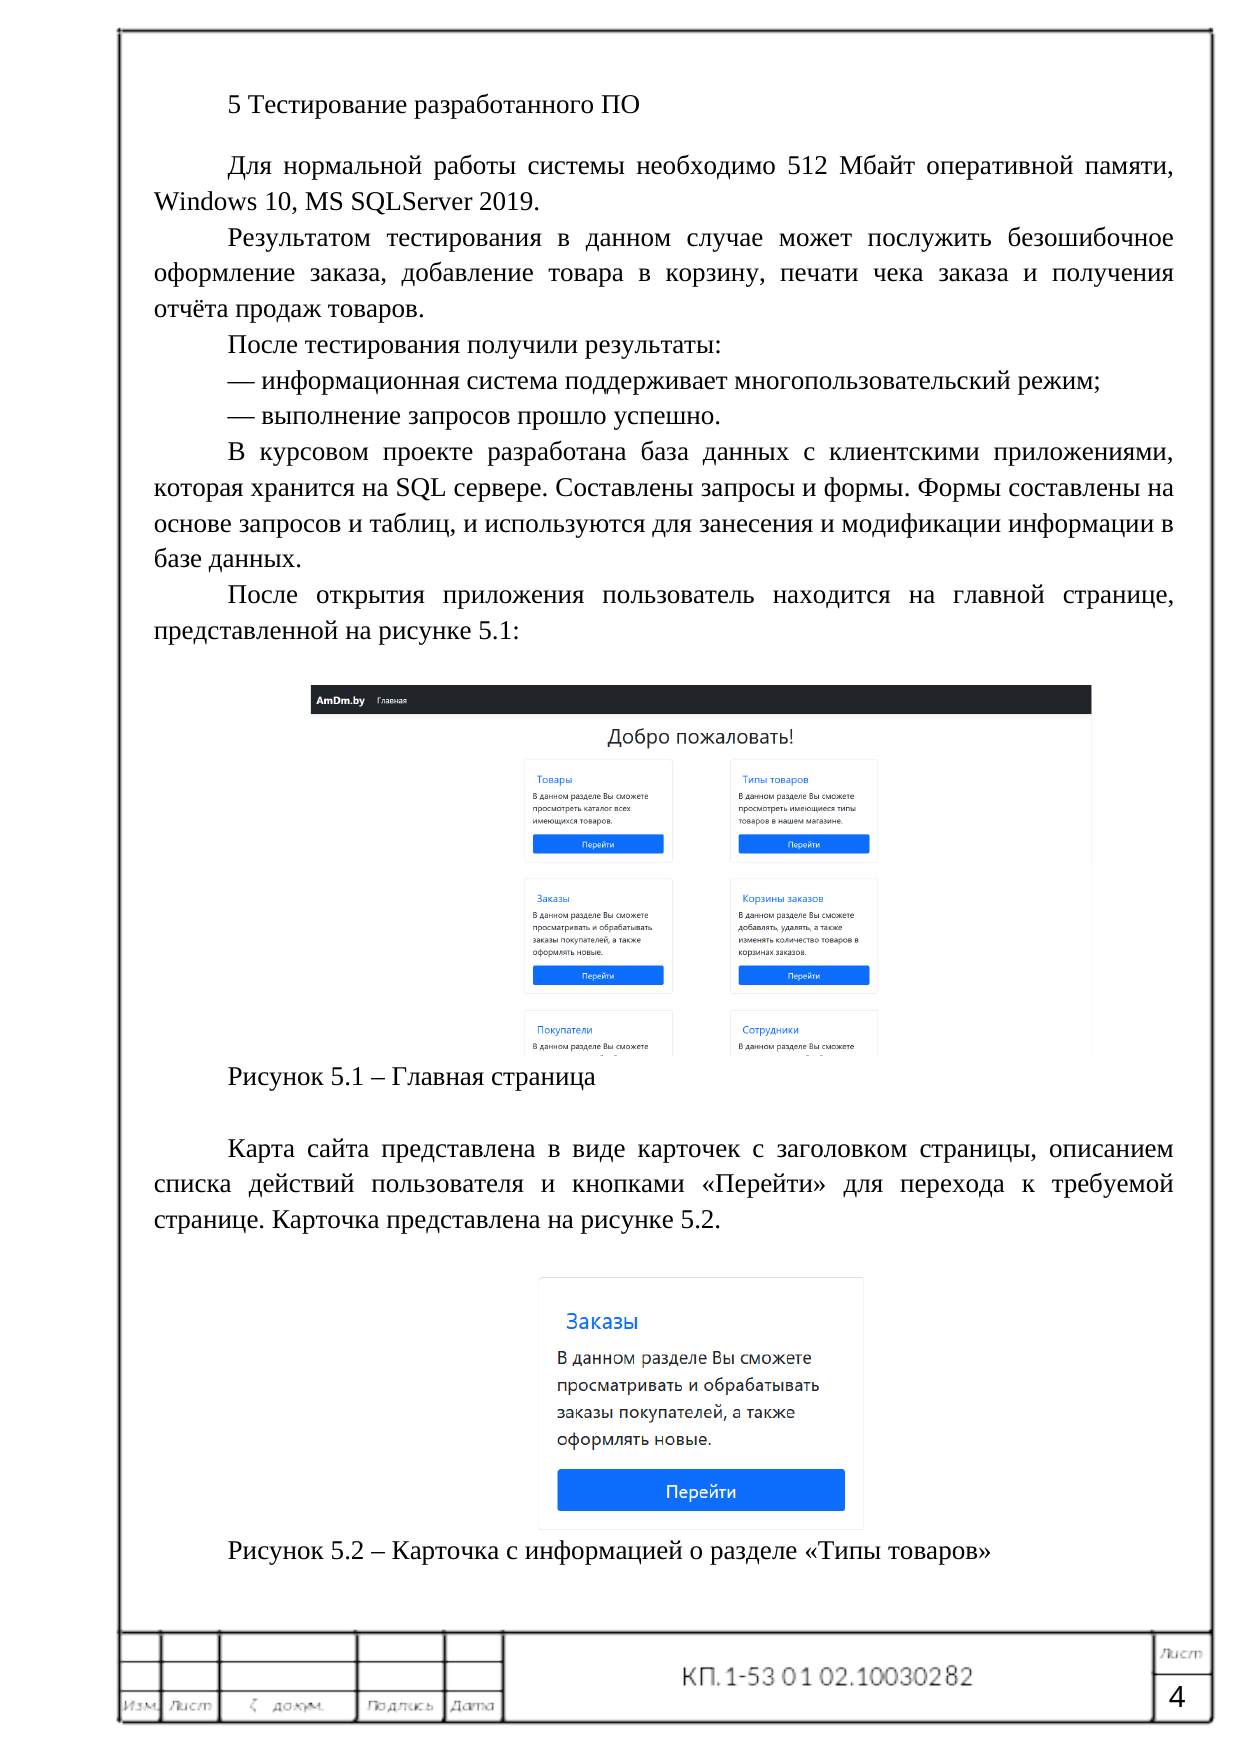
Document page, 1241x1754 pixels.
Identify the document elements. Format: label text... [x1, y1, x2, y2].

text Карточка с информацией о разделе «Типы товаров» [227, 1534, 1175, 1565]
text После открытия приложения пользователь находится на главной странице, представленной на рисунке 5.1: [153, 578, 1175, 645]
text Результатом тестирования в данном случае может послужить безошибочное оформление заказа, добавление товара в корзину, печати чека заказа и получения отчёта продаж товаров. [153, 221, 1175, 323]
list информационная система поддерживает многопользовательский режим; [153, 364, 1175, 395]
text Тестирование разработанного ПО [153, 89, 1175, 120]
picture [538, 1277, 864, 1530]
text В курсовом проекте разработана база данных с клиентскими приложениями, которая хранится на SQL сервере. Составлены запросы и формы. Формы составлены на основе запросов и таблиц, и используются для занесения и модификации информации в базе данных. [153, 435, 1175, 573]
list выполнение запросов прошло успешно. [153, 399, 1175, 431]
text Карта сайта представлена в виде карточек с заголовком страницы, описанием списка действий пользователя и кнопками «Перейти» для перехода к требуемой странице. Карточка представлена на рисунке 5.2. [153, 1132, 1175, 1234]
picture [310, 685, 1092, 1056]
text Для нормальной работы системы необходимо 512 Мбайт оперативной памяти, Windows 10, MS SQLServer 2019. [153, 149, 1175, 216]
text Главная страница [227, 1060, 1175, 1091]
text После тестирования получили результаты: [153, 328, 1175, 359]
